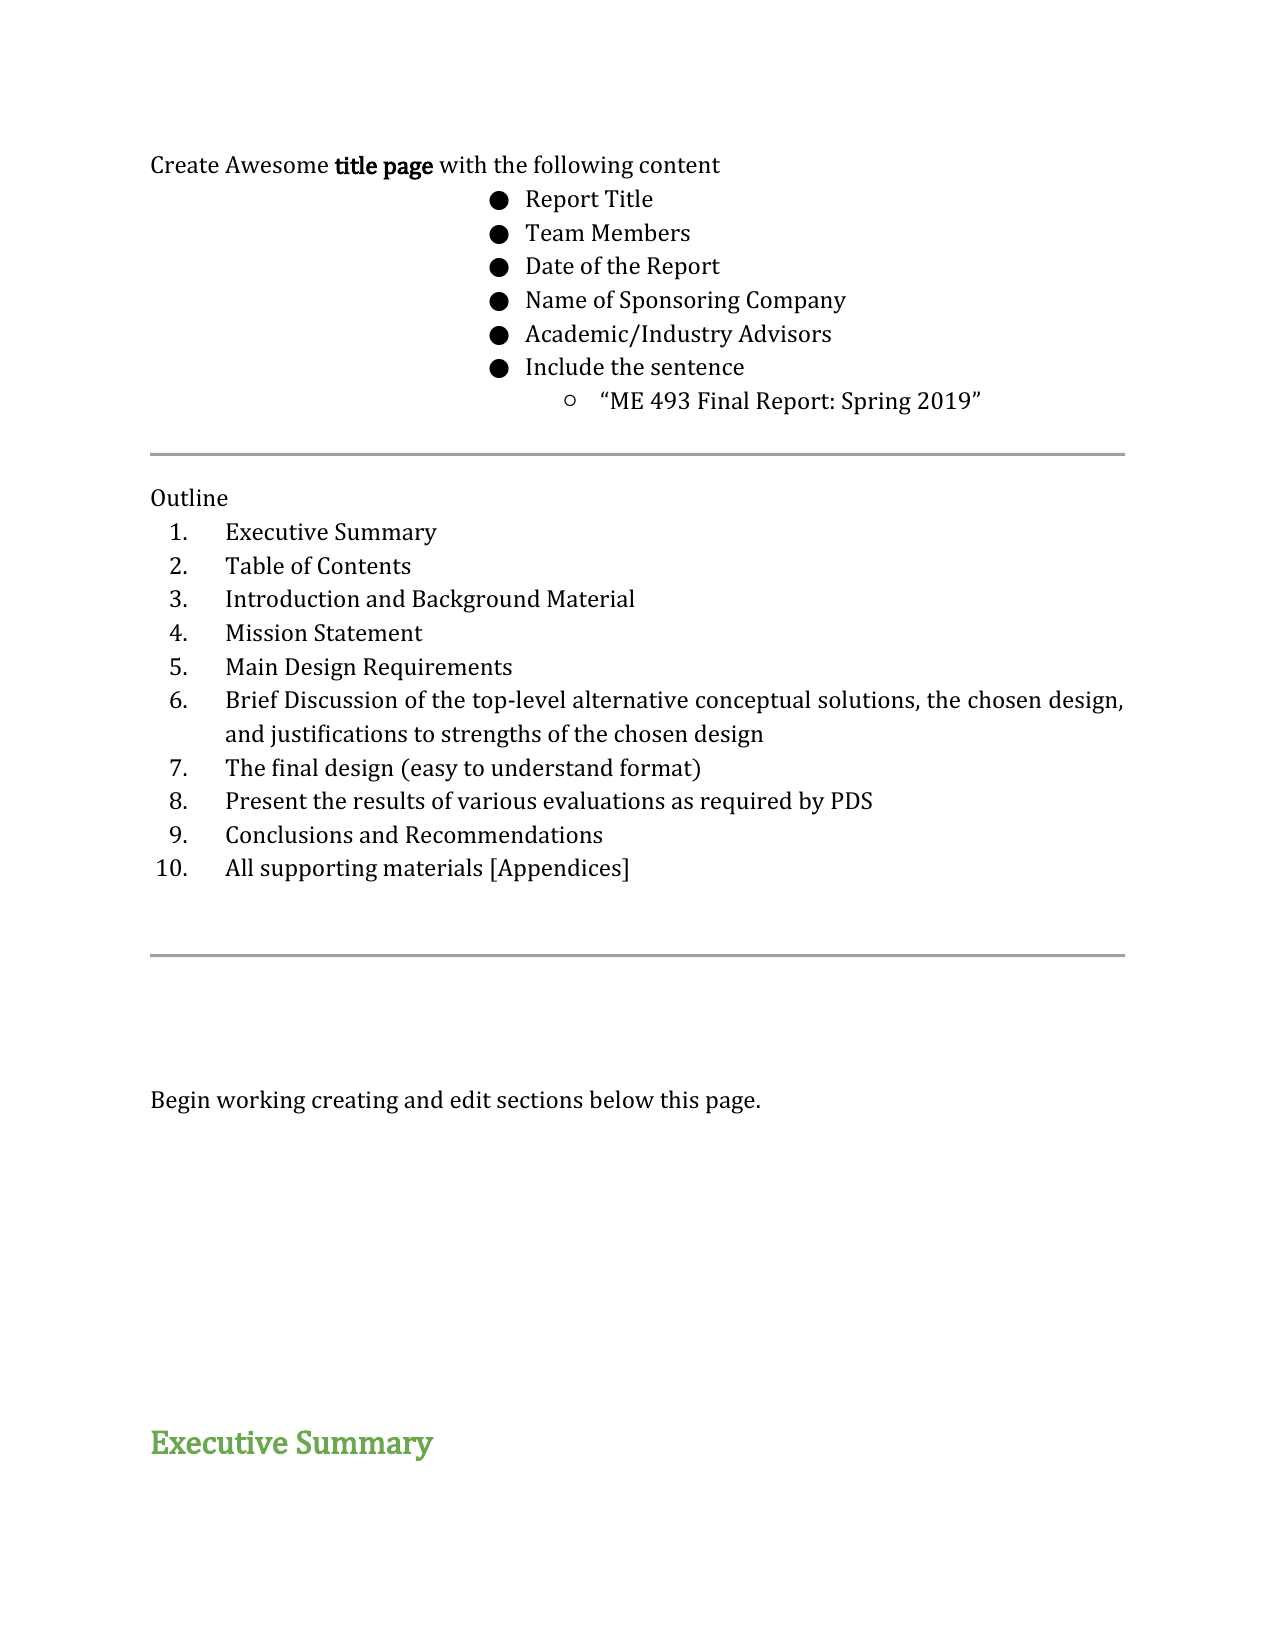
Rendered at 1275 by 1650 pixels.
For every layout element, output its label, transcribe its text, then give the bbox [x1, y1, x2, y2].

list The final design (easy to understand format) [187, 752, 1125, 781]
list All supporting materials [Appendices] [187, 853, 1125, 882]
list Main Design Requirements [187, 651, 1125, 681]
text Executive Summary [150, 1422, 1125, 1461]
list Academic/Industry Advisors [487, 318, 1125, 347]
text Create Awesome title page with the following content [150, 150, 1125, 179]
list Brief Discussion of the top-level alternative conceptual solutions, the chosen design, and justifications to strengths of the chosen design [187, 685, 1125, 748]
list Executive Summary [187, 517, 1125, 546]
text Outline [150, 483, 1125, 512]
list Name of Sponsoring Company [487, 284, 1125, 314]
list Present the results of various evaluations as required by PDS [187, 786, 1125, 815]
list Mission Statement [187, 618, 1125, 647]
list Introduction and Background Material [187, 584, 1125, 613]
list Conclusions and Recommendations [187, 819, 1125, 849]
list Table of Contents [187, 550, 1125, 579]
list “ME 493 Final Report: Spring 2019” [562, 386, 1125, 415]
list Team Members [487, 217, 1125, 247]
list Include the sentence [487, 352, 1125, 381]
list Date of the Report [487, 251, 1125, 280]
list Report Title [487, 184, 1125, 213]
text Begin working creating and edit sections below this page. [150, 1085, 1125, 1114]
